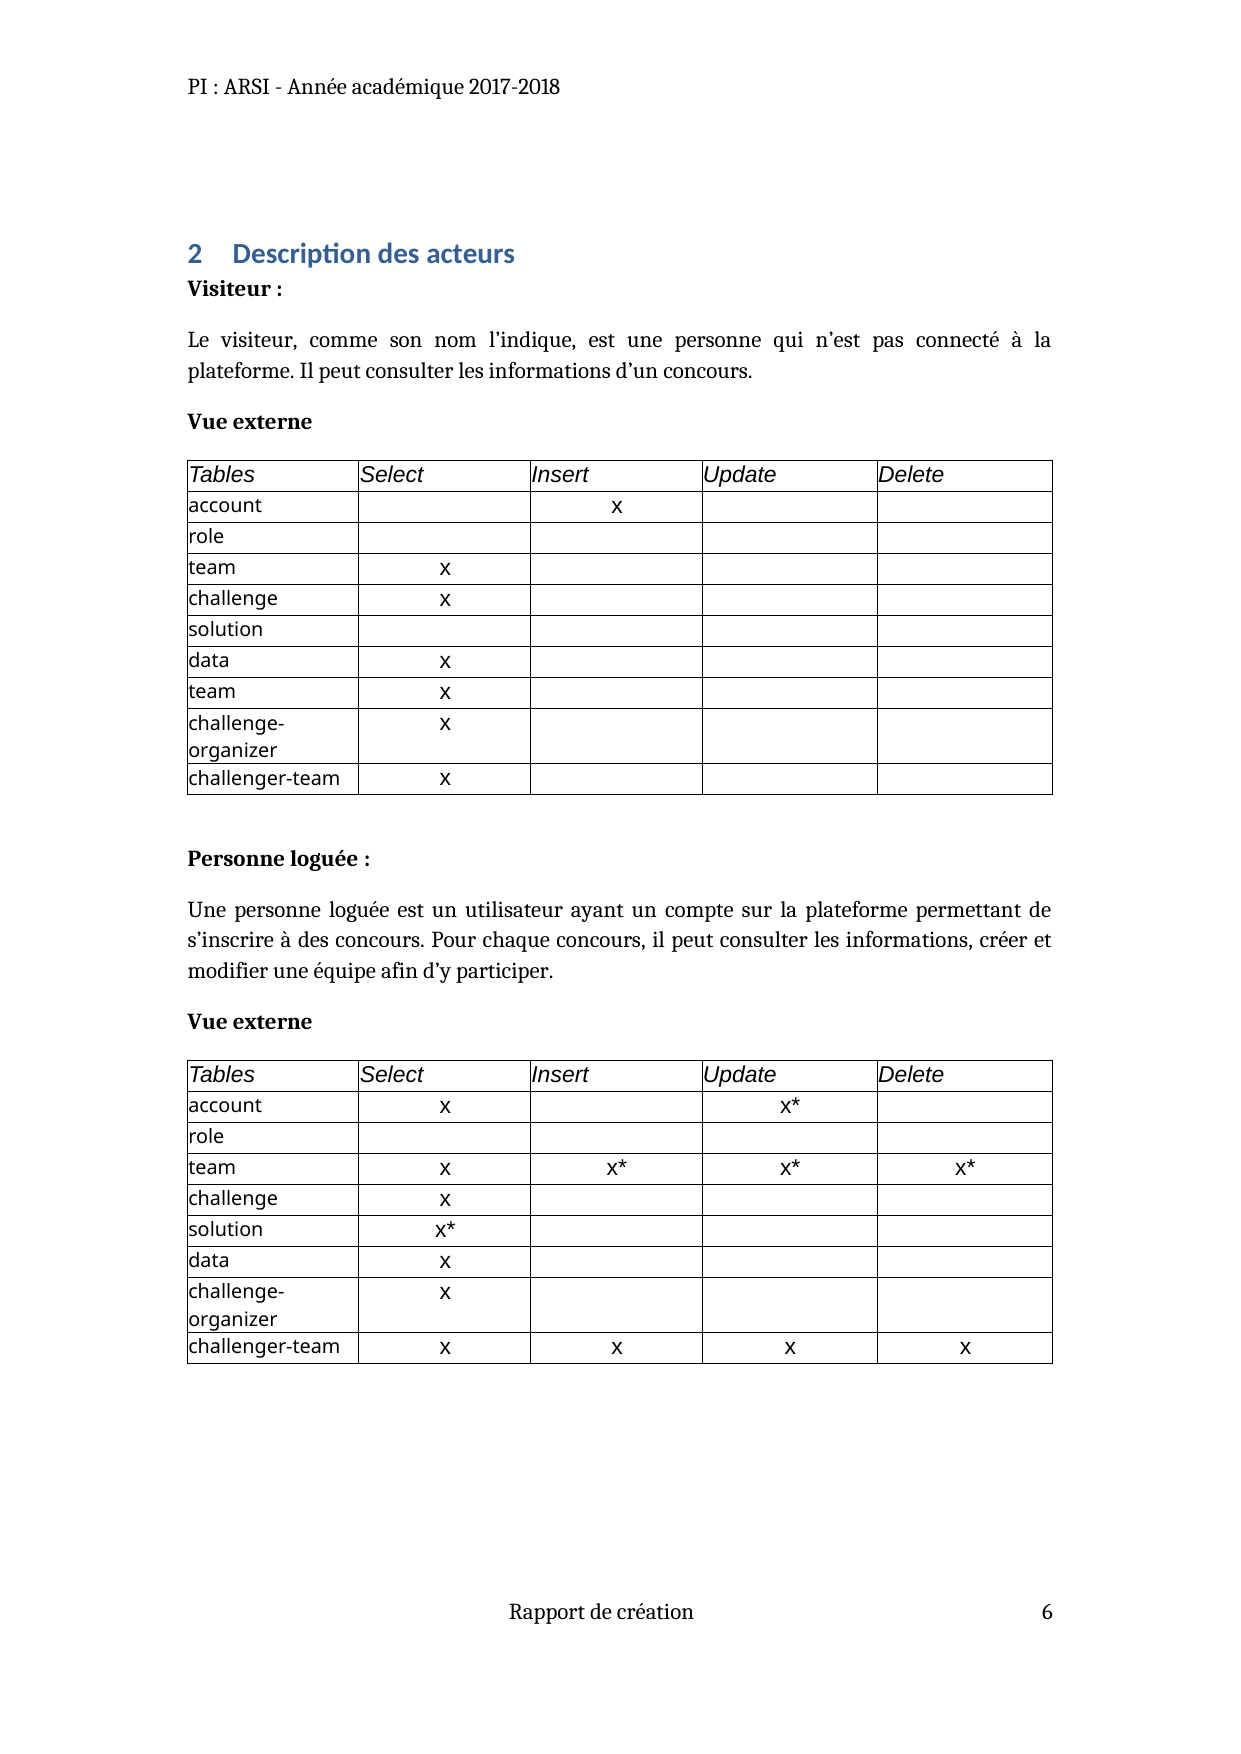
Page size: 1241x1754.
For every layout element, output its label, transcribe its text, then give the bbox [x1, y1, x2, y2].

table_cell x* [703, 1154, 877, 1184]
table_cell x [359, 1278, 530, 1332]
table_cell x* [703, 1092, 877, 1122]
text Le visiteur, comme son nom l’indique, est une personne qui n’est pas connecté à la plateforme. Il peut consulter les informations d’un concours. [187, 327, 1053, 384]
text Une personne loguée est un utilisateur ayant un compte sur la plateforme permettant de s’inscrire à des concours. Pour chaque concours, il peut consulter les informations, créer et modifier une équipe afin d’y participer. [187, 897, 1053, 984]
table_cell challenge-organizer [188, 709, 358, 763]
table_cell [531, 616, 702, 646]
table_cell role [188, 1123, 358, 1153]
table_cell challenger-team [188, 764, 358, 794]
table_cell x* [531, 1154, 702, 1184]
table_cell x [359, 1247, 530, 1277]
table_cell x [531, 492, 702, 522]
table_cell [878, 764, 1052, 794]
table_cell [703, 1278, 877, 1332]
table_cell [531, 1247, 702, 1277]
table_cell solution [188, 616, 358, 646]
table_cell [703, 492, 877, 522]
table_cell [878, 1278, 1052, 1332]
table_cell [359, 523, 530, 553]
table_cell x [359, 1185, 530, 1215]
table_cell [878, 554, 1052, 584]
subtitle Description des acteurs [187, 235, 1053, 271]
table_cell team [188, 554, 358, 584]
table_cell [878, 647, 1052, 677]
table_cell x [359, 678, 530, 708]
table_cell [878, 1092, 1052, 1122]
table_cell x [878, 1333, 1052, 1363]
table_cell [878, 1247, 1052, 1277]
table_cell [359, 616, 530, 646]
text Personne loguée : [187, 846, 1053, 872]
table_cell [703, 1247, 877, 1277]
table_cell [703, 678, 877, 708]
table_cell [531, 585, 702, 615]
table_cell x [359, 709, 530, 763]
table_cell team [188, 678, 358, 708]
table_cell [703, 1216, 877, 1246]
table_header Update [703, 461, 877, 491]
table_cell challenger-team [188, 1333, 358, 1363]
table_cell data [188, 647, 358, 677]
table_cell x [359, 647, 530, 677]
table_cell [878, 709, 1052, 763]
table_cell [531, 678, 702, 708]
table_cell x* [878, 1154, 1052, 1184]
table_cell account [188, 1092, 358, 1122]
table_cell [878, 1123, 1052, 1153]
table_cell [531, 764, 702, 794]
table_cell x [359, 585, 530, 615]
table_cell [703, 647, 877, 677]
table_cell [703, 616, 877, 646]
table_cell [531, 1185, 702, 1215]
table_cell [703, 1123, 877, 1153]
table_cell [359, 492, 530, 522]
table_cell [878, 585, 1052, 615]
text Visiteur : [187, 276, 1053, 302]
table_cell [878, 616, 1052, 646]
table_cell [531, 1278, 702, 1332]
table_cell [531, 1216, 702, 1246]
table_cell [531, 554, 702, 584]
table_cell [878, 1185, 1052, 1215]
table_header Tables [188, 1061, 358, 1091]
table_cell solution [188, 1216, 358, 1246]
table_cell x [531, 1333, 702, 1363]
table_header Delete [878, 461, 1052, 491]
table_cell [703, 1185, 877, 1215]
table_header Update [703, 1061, 877, 1091]
table_header Delete [878, 1061, 1052, 1091]
table_cell [703, 523, 877, 553]
table_cell x* [359, 1216, 530, 1246]
text Vue externe [187, 1008, 1053, 1035]
table_header Select [359, 1061, 530, 1091]
table_cell [531, 523, 702, 553]
table_cell x [359, 1154, 530, 1184]
table_cell [703, 585, 877, 615]
table_header Select [359, 461, 530, 491]
table_cell [878, 492, 1052, 522]
table_header Insert [531, 461, 702, 491]
table_cell [878, 523, 1052, 553]
table_cell [878, 678, 1052, 708]
table_cell x [359, 1092, 530, 1122]
table_header Tables [188, 461, 358, 491]
table_cell x [359, 764, 530, 794]
table_cell x [359, 1333, 530, 1363]
table_cell [531, 647, 702, 677]
table_header Insert [531, 1061, 702, 1091]
table_cell team [188, 1154, 358, 1184]
table_cell [531, 1123, 702, 1153]
table_cell [531, 1092, 702, 1122]
table_cell [878, 1216, 1052, 1246]
table_cell [531, 709, 702, 763]
table_cell role [188, 523, 358, 553]
table_cell [703, 554, 877, 584]
table_cell challenge-organizer [188, 1278, 358, 1332]
text Vue externe [187, 408, 1053, 435]
table_cell [359, 1123, 530, 1153]
table_cell account [188, 492, 358, 522]
table_cell data [188, 1247, 358, 1277]
table_cell x [359, 554, 530, 584]
table_cell challenge [188, 585, 358, 615]
table_cell x [703, 1333, 877, 1363]
table_cell [703, 709, 877, 763]
table_cell challenge [188, 1185, 358, 1215]
table_cell [703, 764, 877, 794]
